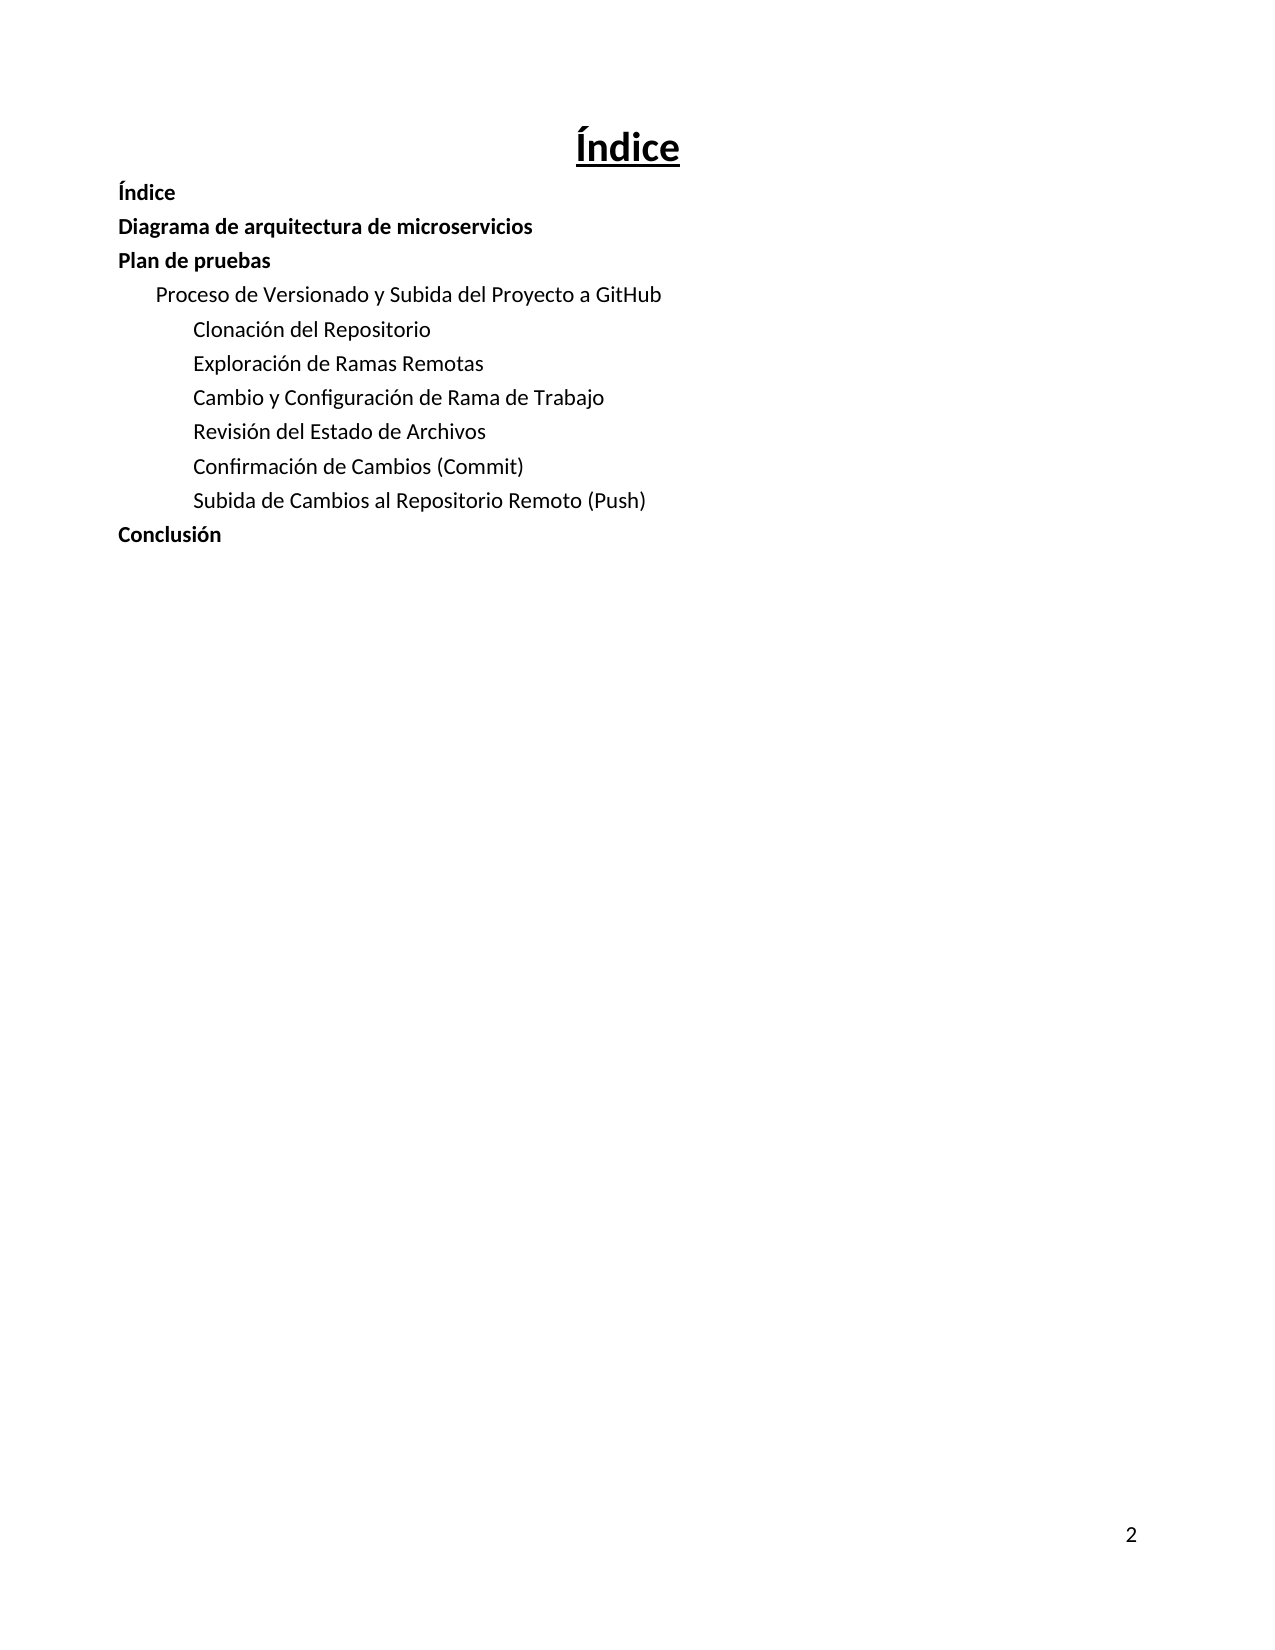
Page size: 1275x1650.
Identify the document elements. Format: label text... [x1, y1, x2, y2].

subtitle Índice [118, 121, 1137, 171]
